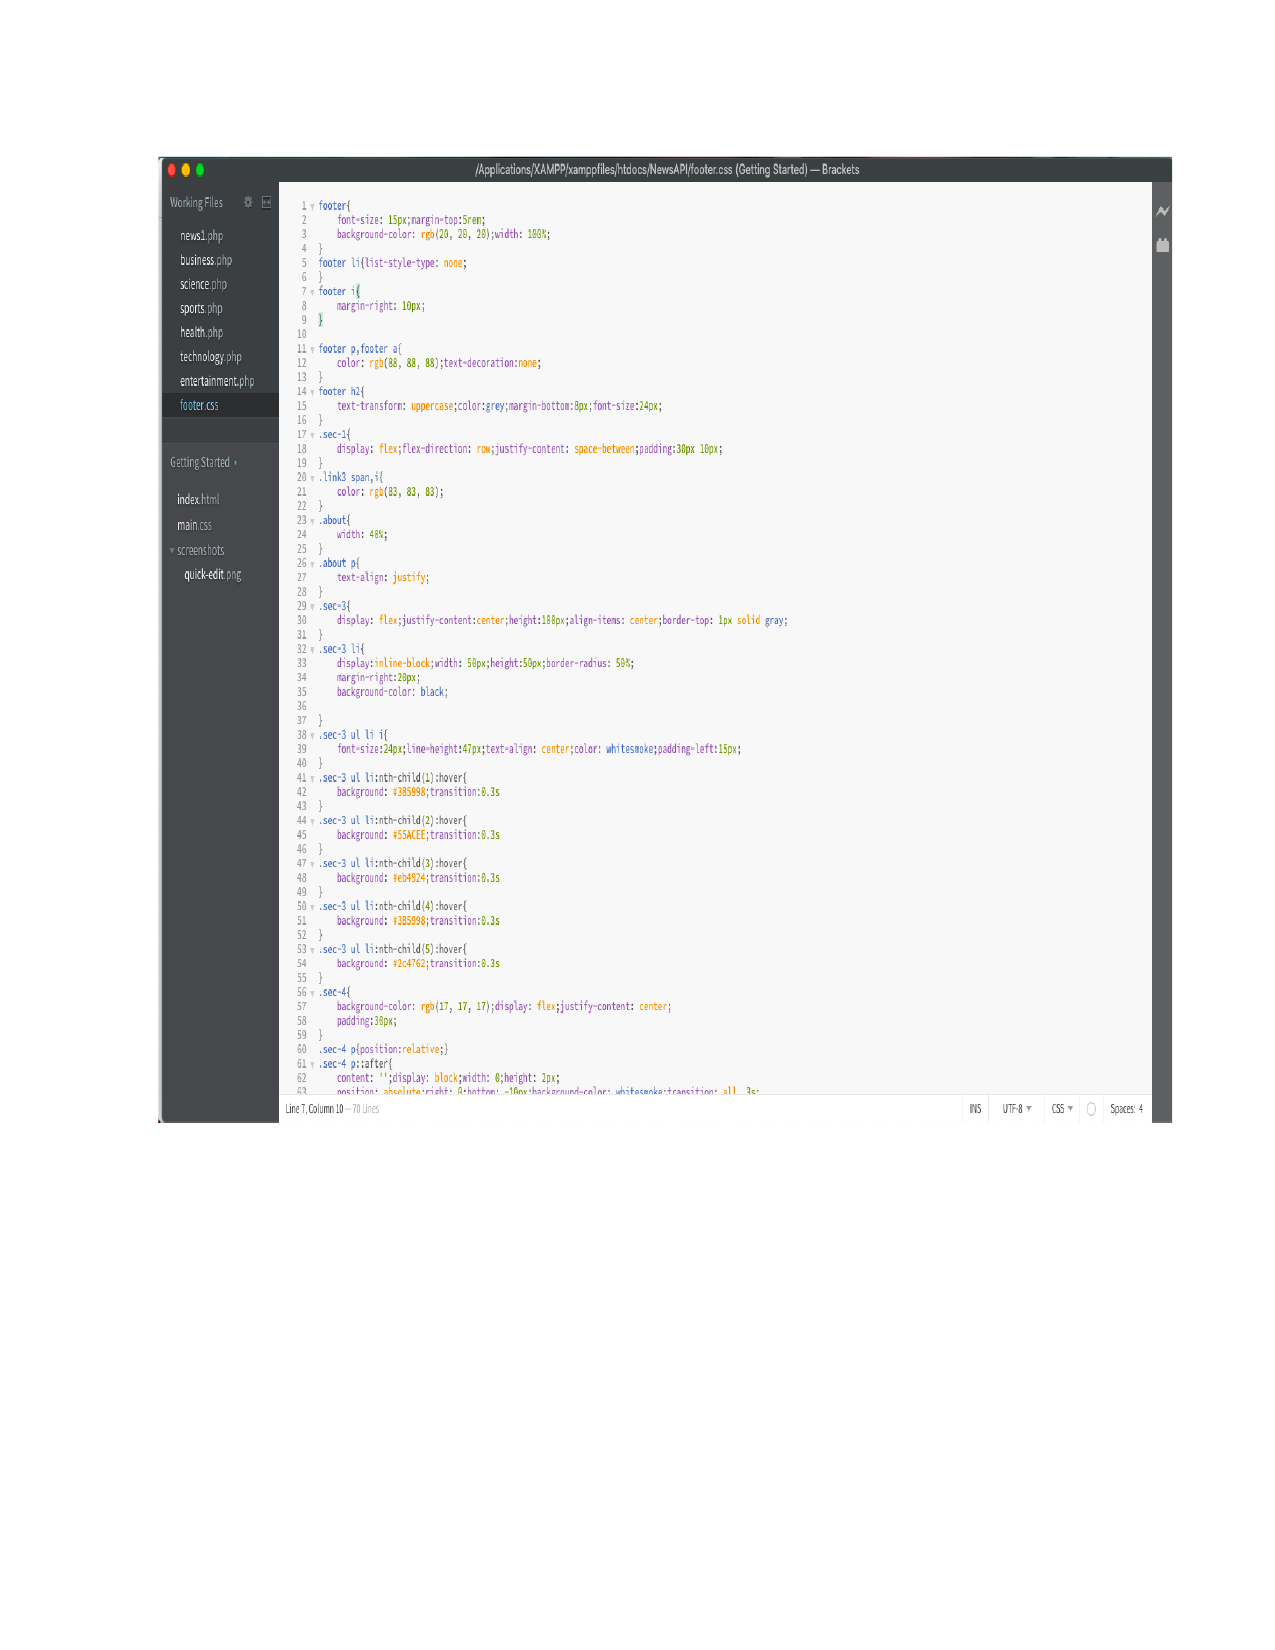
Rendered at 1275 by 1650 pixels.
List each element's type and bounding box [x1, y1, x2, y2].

picture [158, 156, 1173, 1123]
